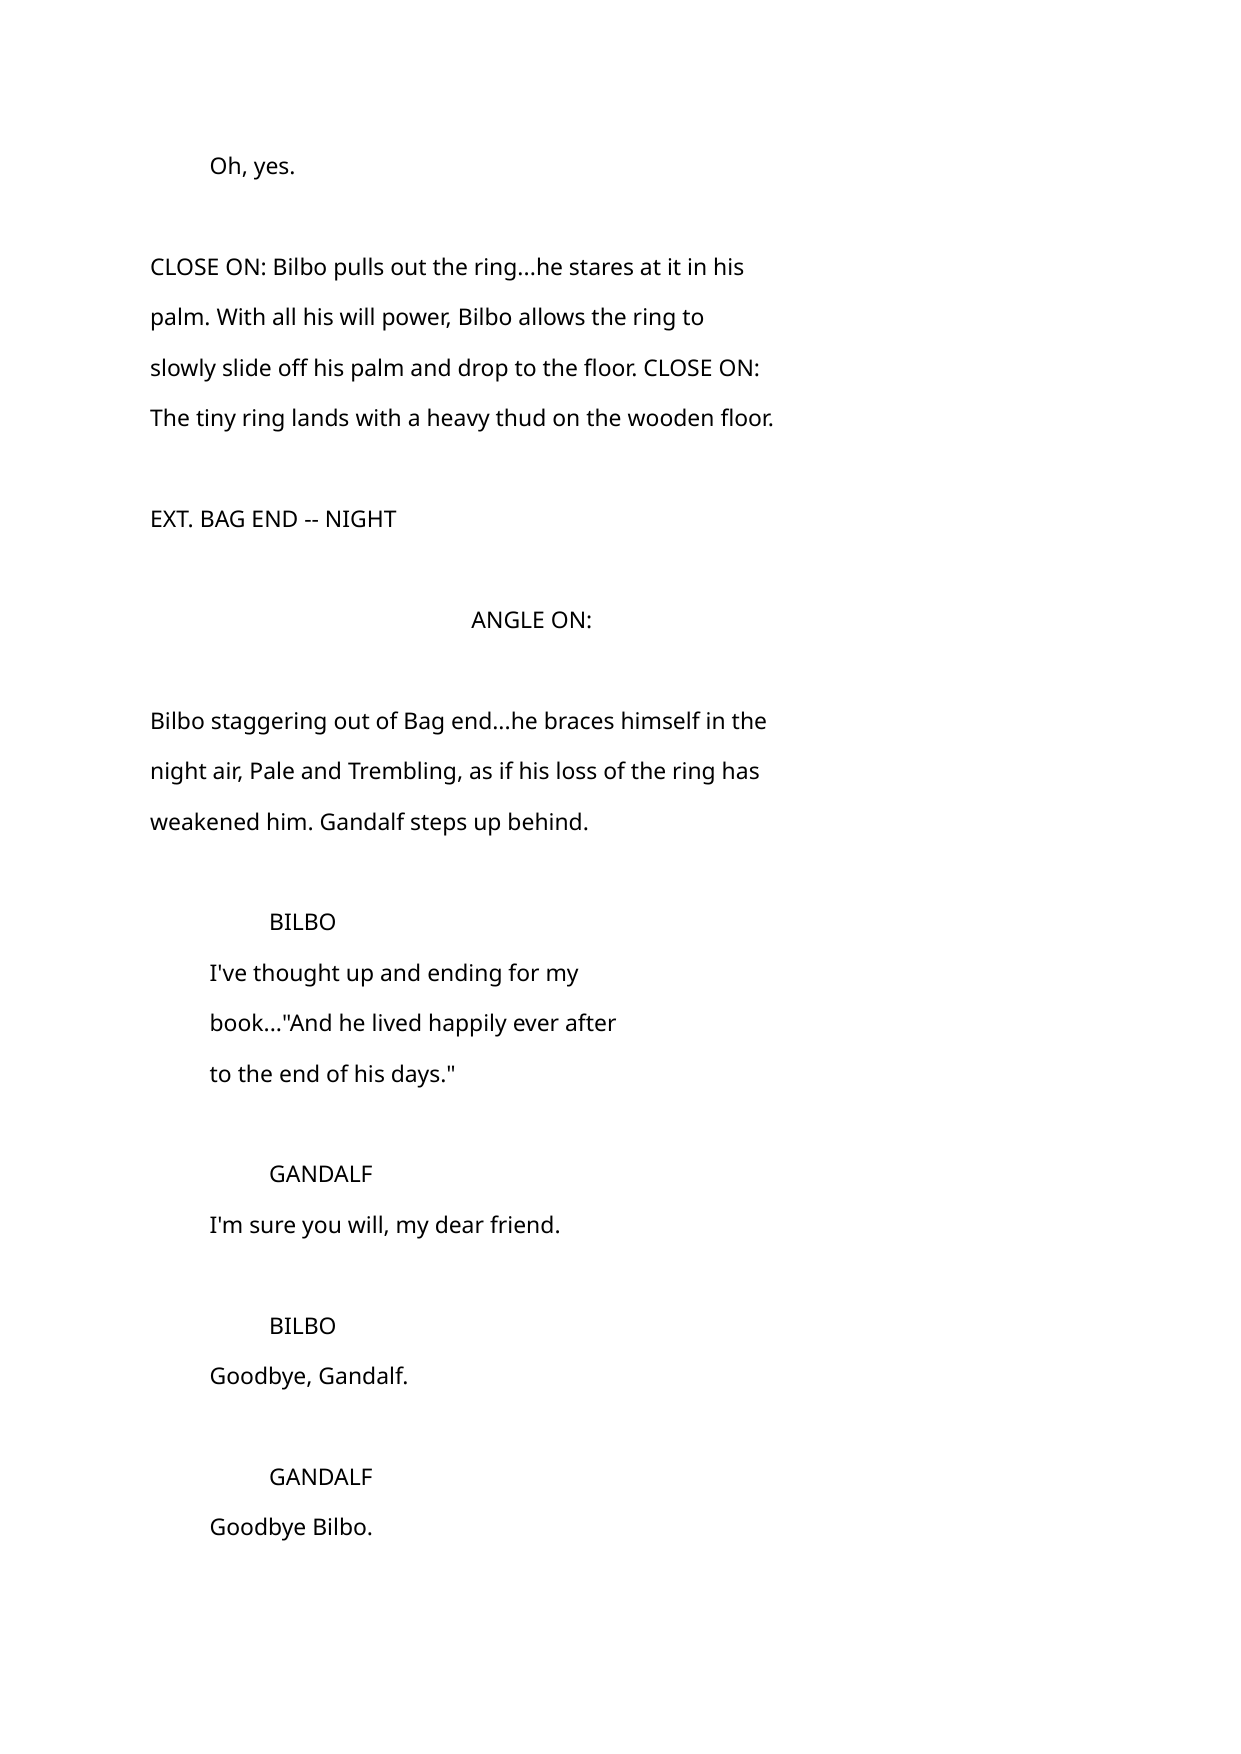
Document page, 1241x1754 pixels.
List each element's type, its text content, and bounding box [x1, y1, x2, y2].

text BILBO [150, 1309, 1090, 1341]
text Goodbye, Gandalf. [150, 1360, 1090, 1391]
text slowly slide off his palm and drop to the floor. CLOSE ON: [150, 352, 1090, 383]
text Oh, yes. [150, 150, 1090, 181]
text palm. With all his will power, Bilbo allows the ring to [150, 301, 1090, 332]
text night air, Pale and Trembling, as if his loss of the ring has [150, 755, 1090, 786]
text weakened him. Gandalf steps up behind. [150, 805, 1090, 837]
text BILBO [150, 906, 1090, 937]
text The tiny ring lands with a heavy thud on the wooden floor. [150, 402, 1090, 433]
text GANDALF [150, 1461, 1090, 1492]
text EXT. BAG END -- NIGHT [150, 503, 1090, 534]
text book..."And he lived happily ever after [150, 1007, 1090, 1038]
text Goodbye Bilbo. [150, 1511, 1090, 1542]
text CLOSE ON: Bilbo pulls out the ring...he stares at it in his [150, 251, 1090, 282]
text I'm sure you will, my dear friend. [150, 1209, 1090, 1240]
text to the end of his days." [150, 1057, 1090, 1089]
text GANDALF [150, 1158, 1090, 1189]
text ANGLE ON: [150, 604, 1090, 635]
text Bilbo staggering out of Bag end...he braces himself in the [150, 704, 1090, 736]
text I've thought up and ending for my [150, 957, 1090, 988]
